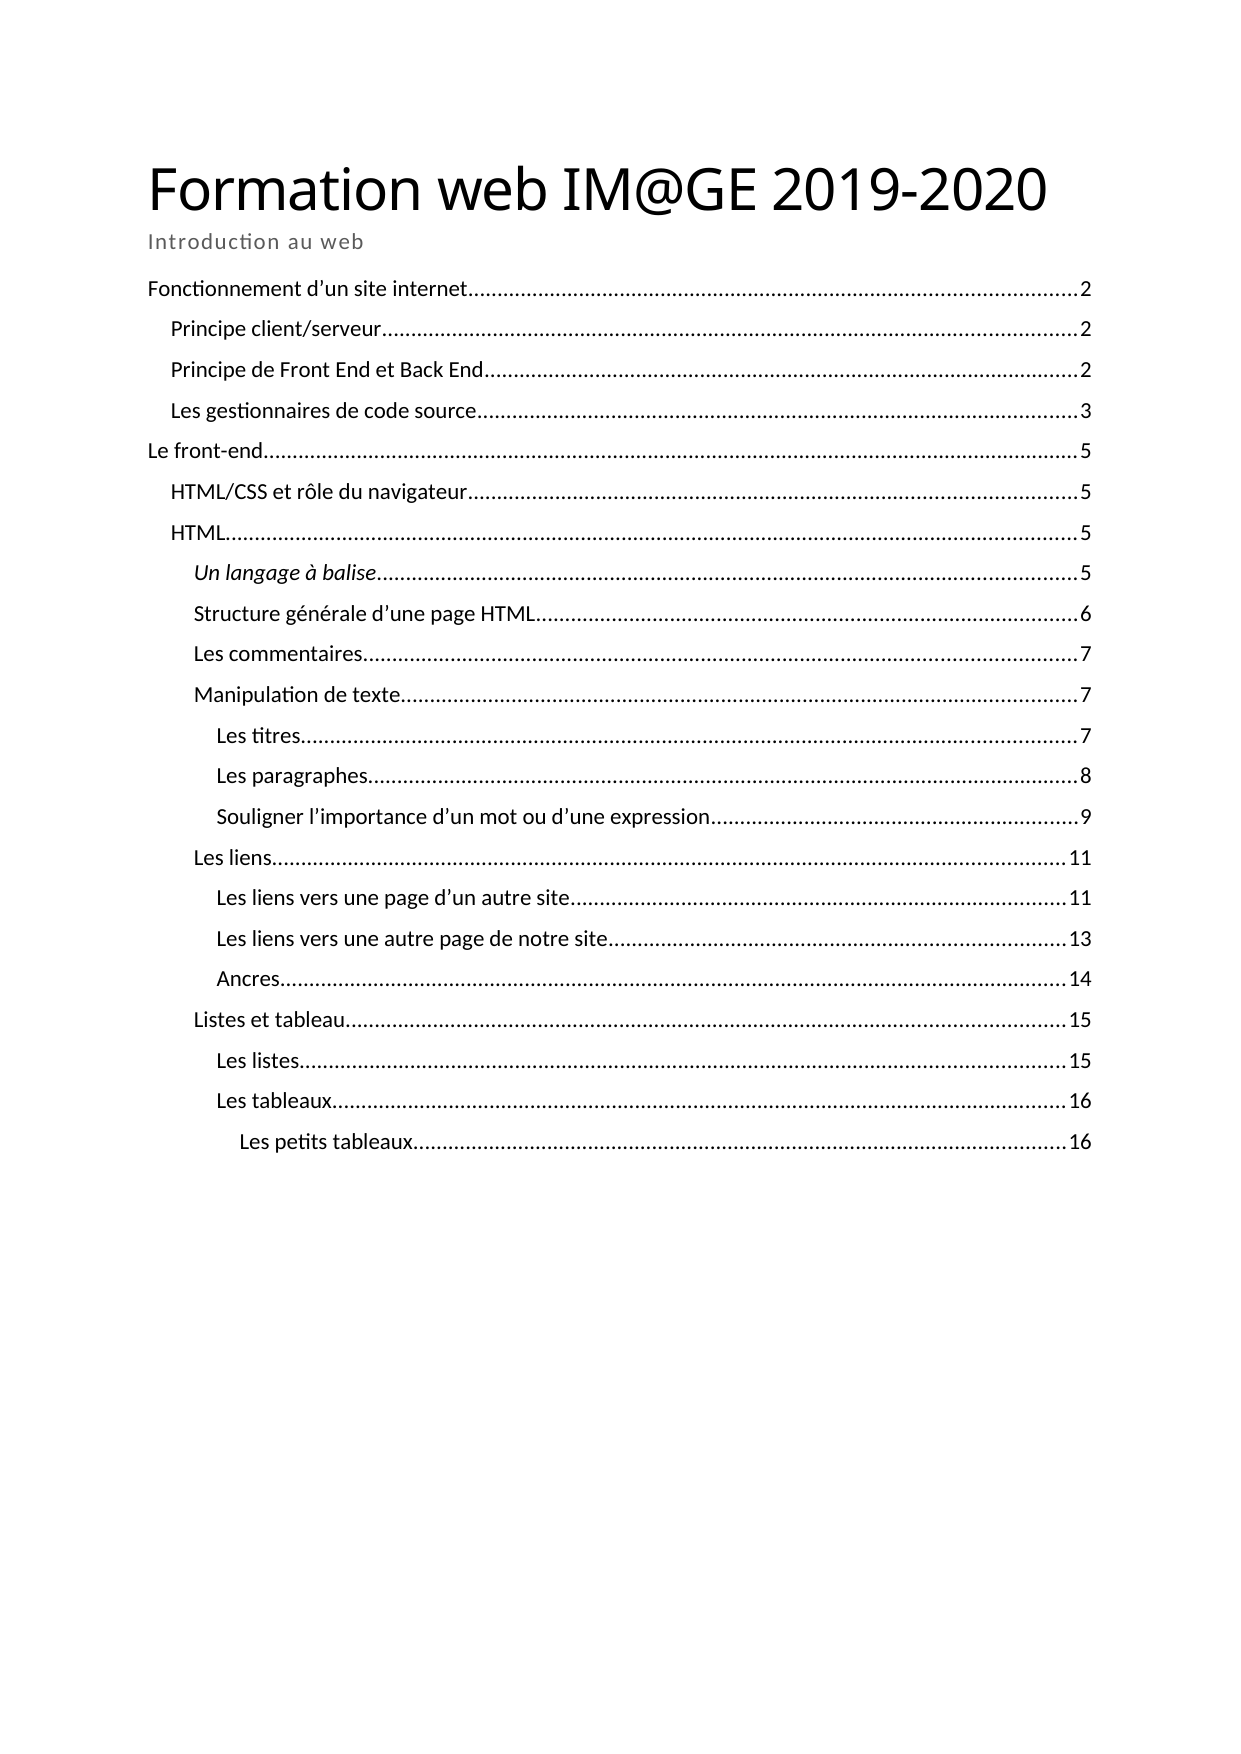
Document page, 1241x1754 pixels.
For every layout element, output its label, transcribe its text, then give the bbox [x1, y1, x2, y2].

title Formation web IM@GE 2019-2020 [148, 148, 1093, 227]
subtitle Introduction au web [148, 227, 1093, 255]
